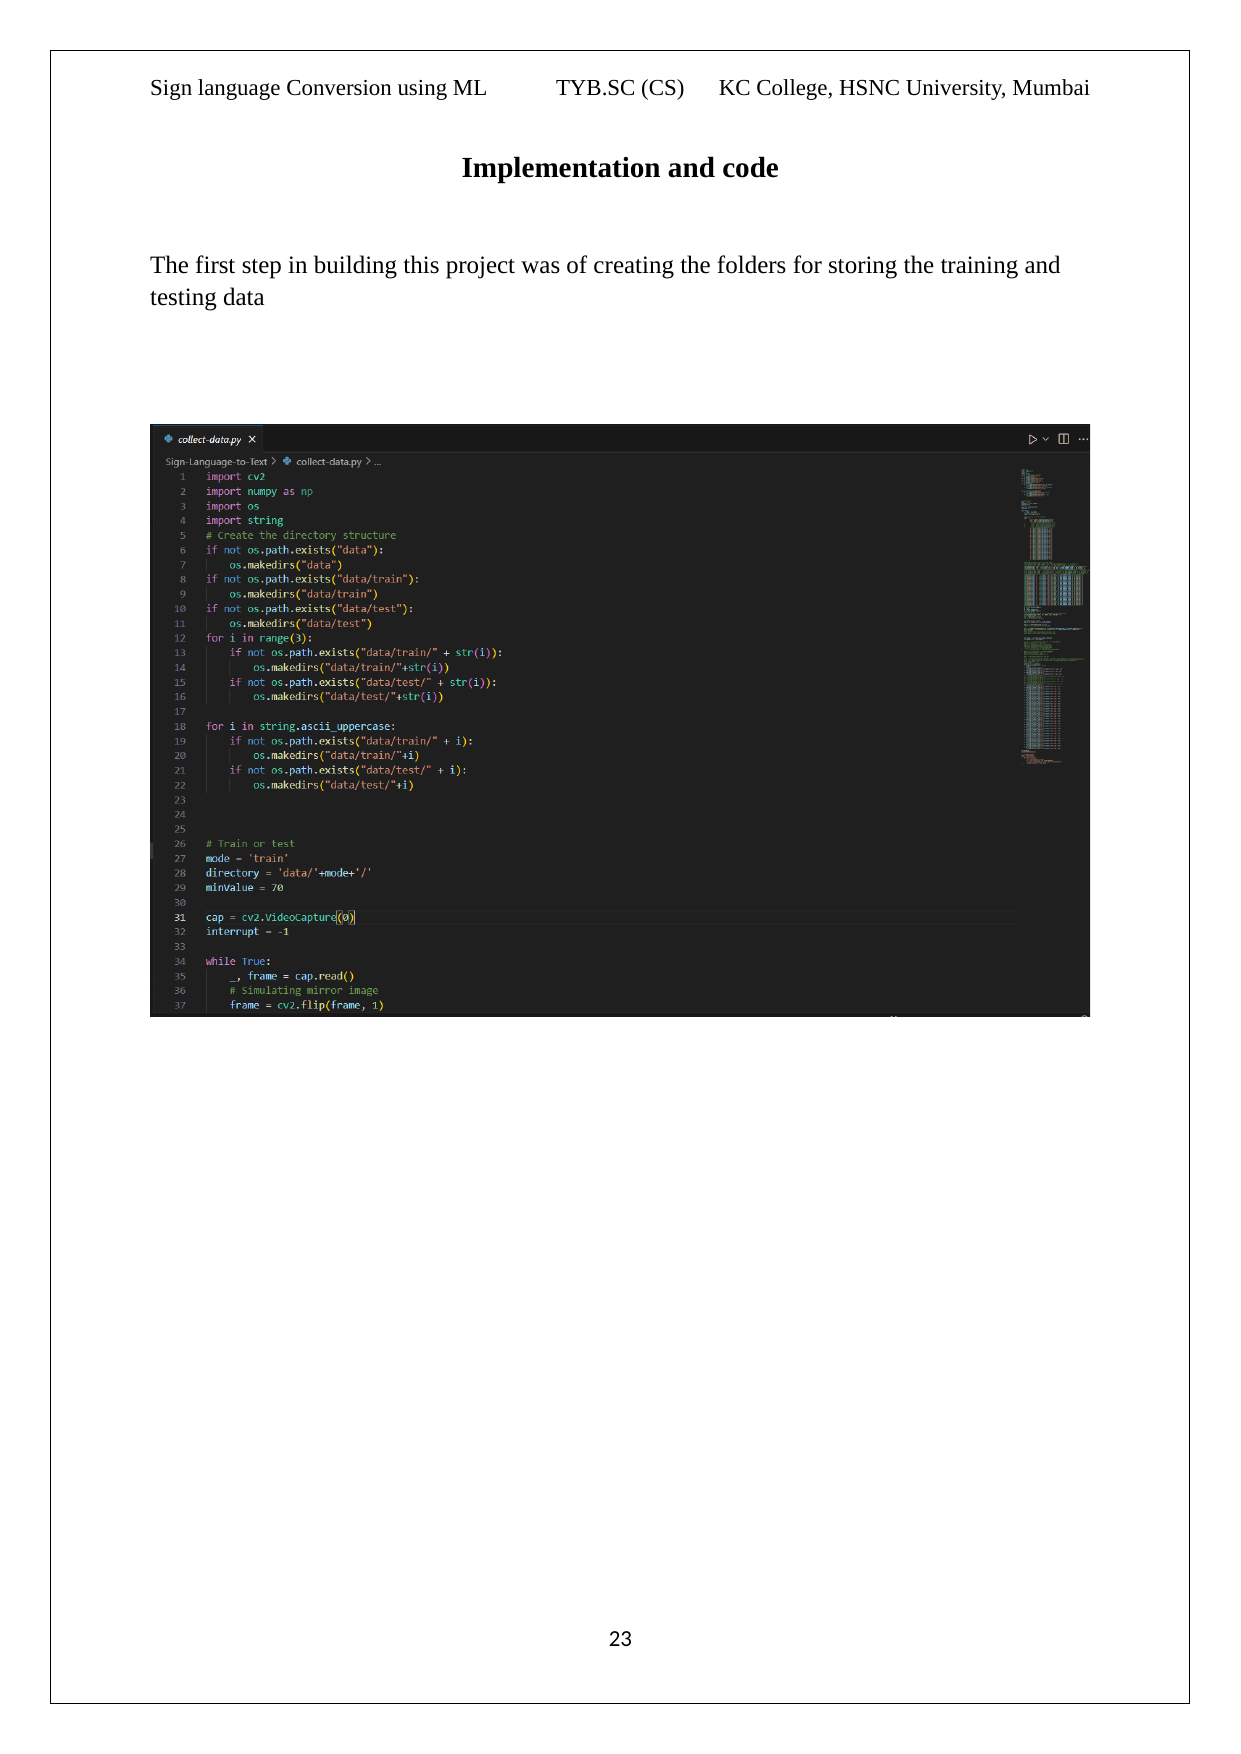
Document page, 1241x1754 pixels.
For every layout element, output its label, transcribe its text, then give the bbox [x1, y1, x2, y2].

picture [150, 424, 1091, 1017]
text Implementation and code [150, 150, 1090, 183]
text The first step in building this project was of creating the folders for storing the training and testing data [150, 251, 1090, 310]
